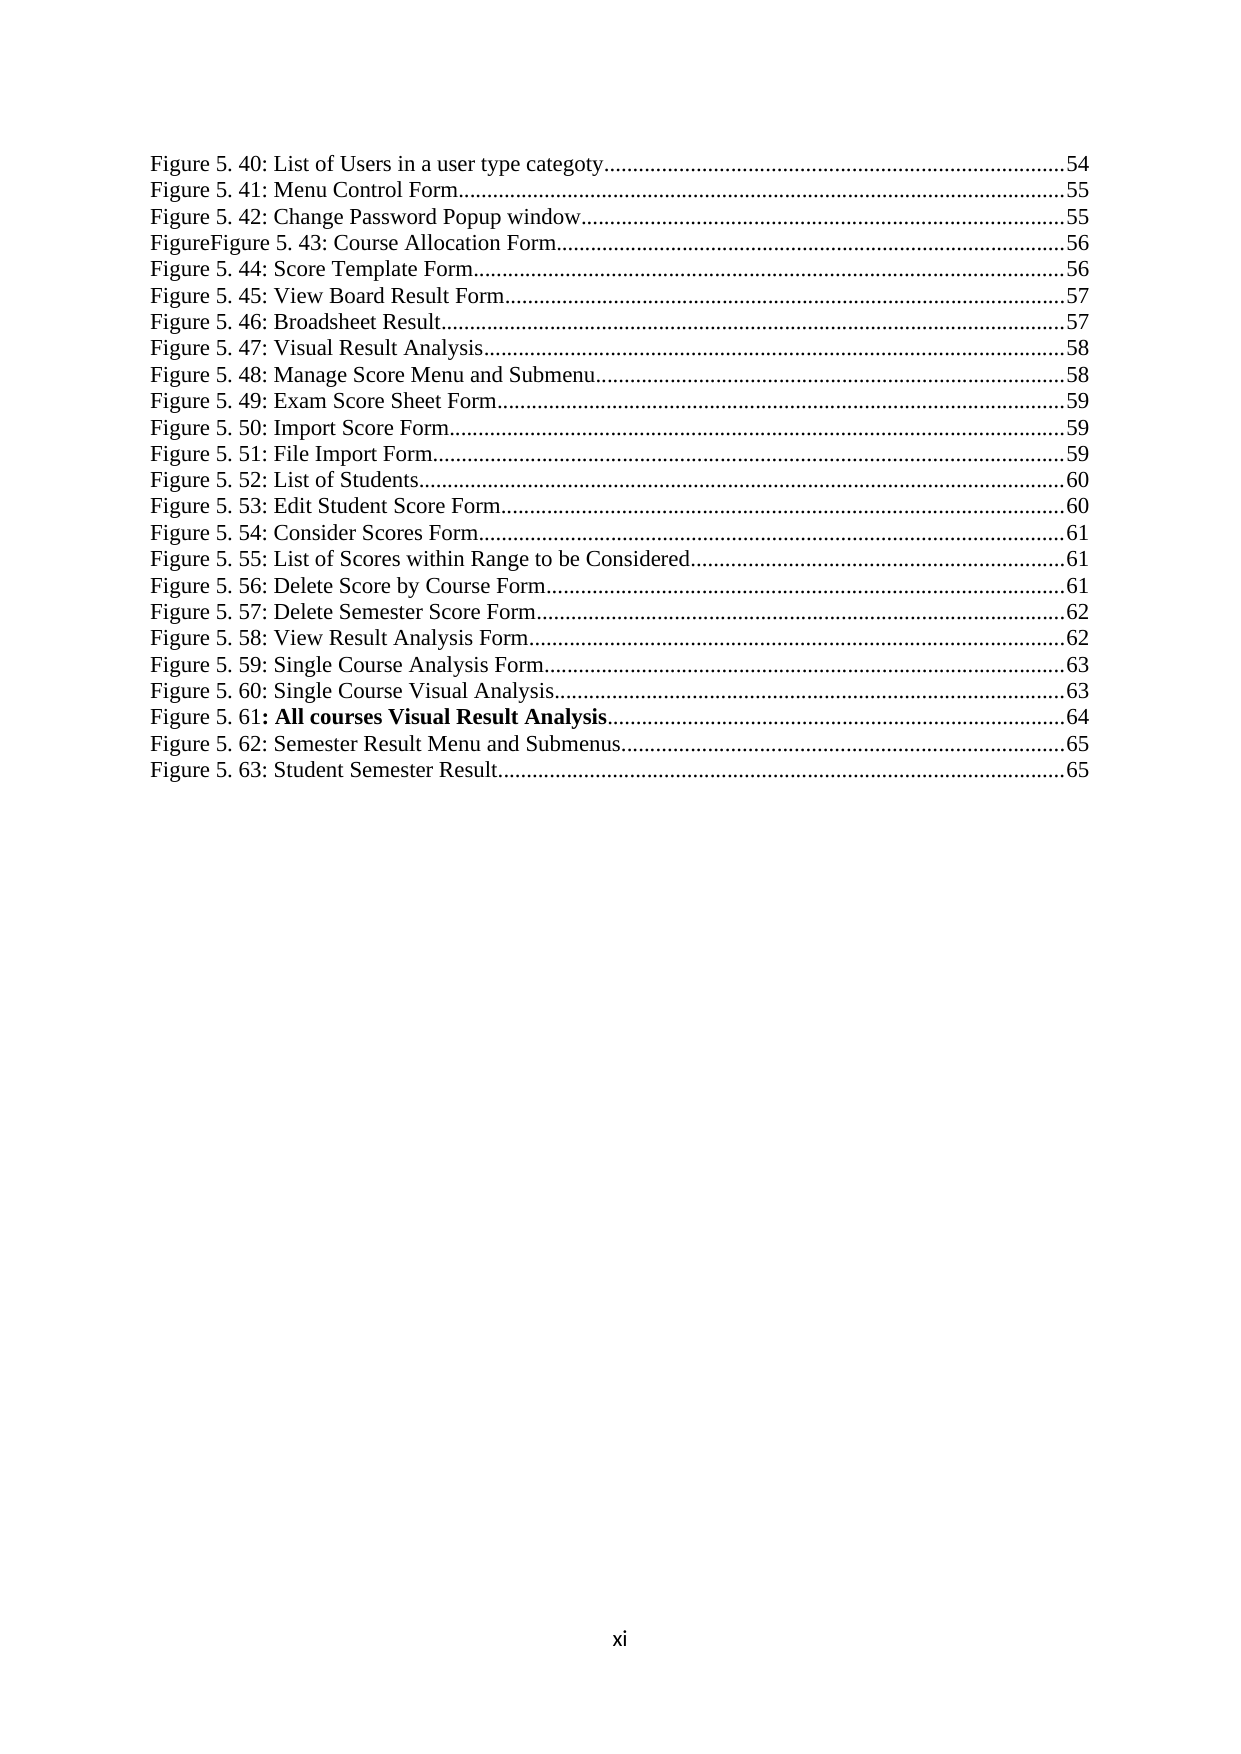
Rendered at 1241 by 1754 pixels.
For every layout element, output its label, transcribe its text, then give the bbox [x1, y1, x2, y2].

text Figure 5. 63: Student Semester Result. 65 [150, 756, 1090, 782]
text Figure 5. 50: Import Score Form 59 [150, 413, 1090, 440]
text Figure 5. 54: Consider Scores Form 61 [150, 519, 1090, 545]
text Figure 5. 52: List of Students 60 [150, 466, 1090, 493]
text Figure 5. 41: Menu Control Form 55 [150, 176, 1090, 203]
text Figure 5. 40: List of Users in a user type categoty 54 [150, 150, 1090, 176]
text Figure 5. 55: List of Scores within Range to be Considered 61 [150, 545, 1090, 572]
text Figure 5. 48: Manage Score Menu and Submenu 58 [150, 361, 1090, 387]
text Figure 5. 45: View Board Result Form 57 [150, 282, 1090, 308]
text Figure 5. 49: Exam Score Sheet Form 59 [150, 387, 1090, 413]
text FigureFigure 5. 43: Course Allocation Form 56 [150, 229, 1090, 255]
text Figure 5. 46: Broadsheet Result 57 [150, 308, 1090, 334]
text Figure 5. 57: Delete Semester Score Form 62 [150, 598, 1090, 624]
text Figure 5. 61: All courses Visual Result Analysis 64 [150, 703, 1090, 730]
text Figure 5. 47: Visual Result Analysis 58 [150, 334, 1090, 361]
text Figure 5. 62: Semester Result Menu and Submenus. 65 [150, 730, 1090, 756]
text Figure 5. 53: Edit Student Score Form 60 [150, 493, 1090, 519]
text Figure 5. 56: Delete Score by Course Form 61 [150, 572, 1090, 598]
text Figure 5. 51: File Import Form 59 [150, 440, 1090, 466]
text Figure 5. 59: Single Course Analysis Form 63 [150, 651, 1090, 677]
text Figure 5. 42: Change Password Popup window 55 [150, 203, 1090, 229]
text Figure 5. 44: Score Template Form 56 [150, 255, 1090, 282]
text Figure 5. 58: View Result Analysis Form 62 [150, 624, 1090, 651]
text Figure 5. 60: Single Course Visual Analysis 63 [150, 677, 1090, 703]
